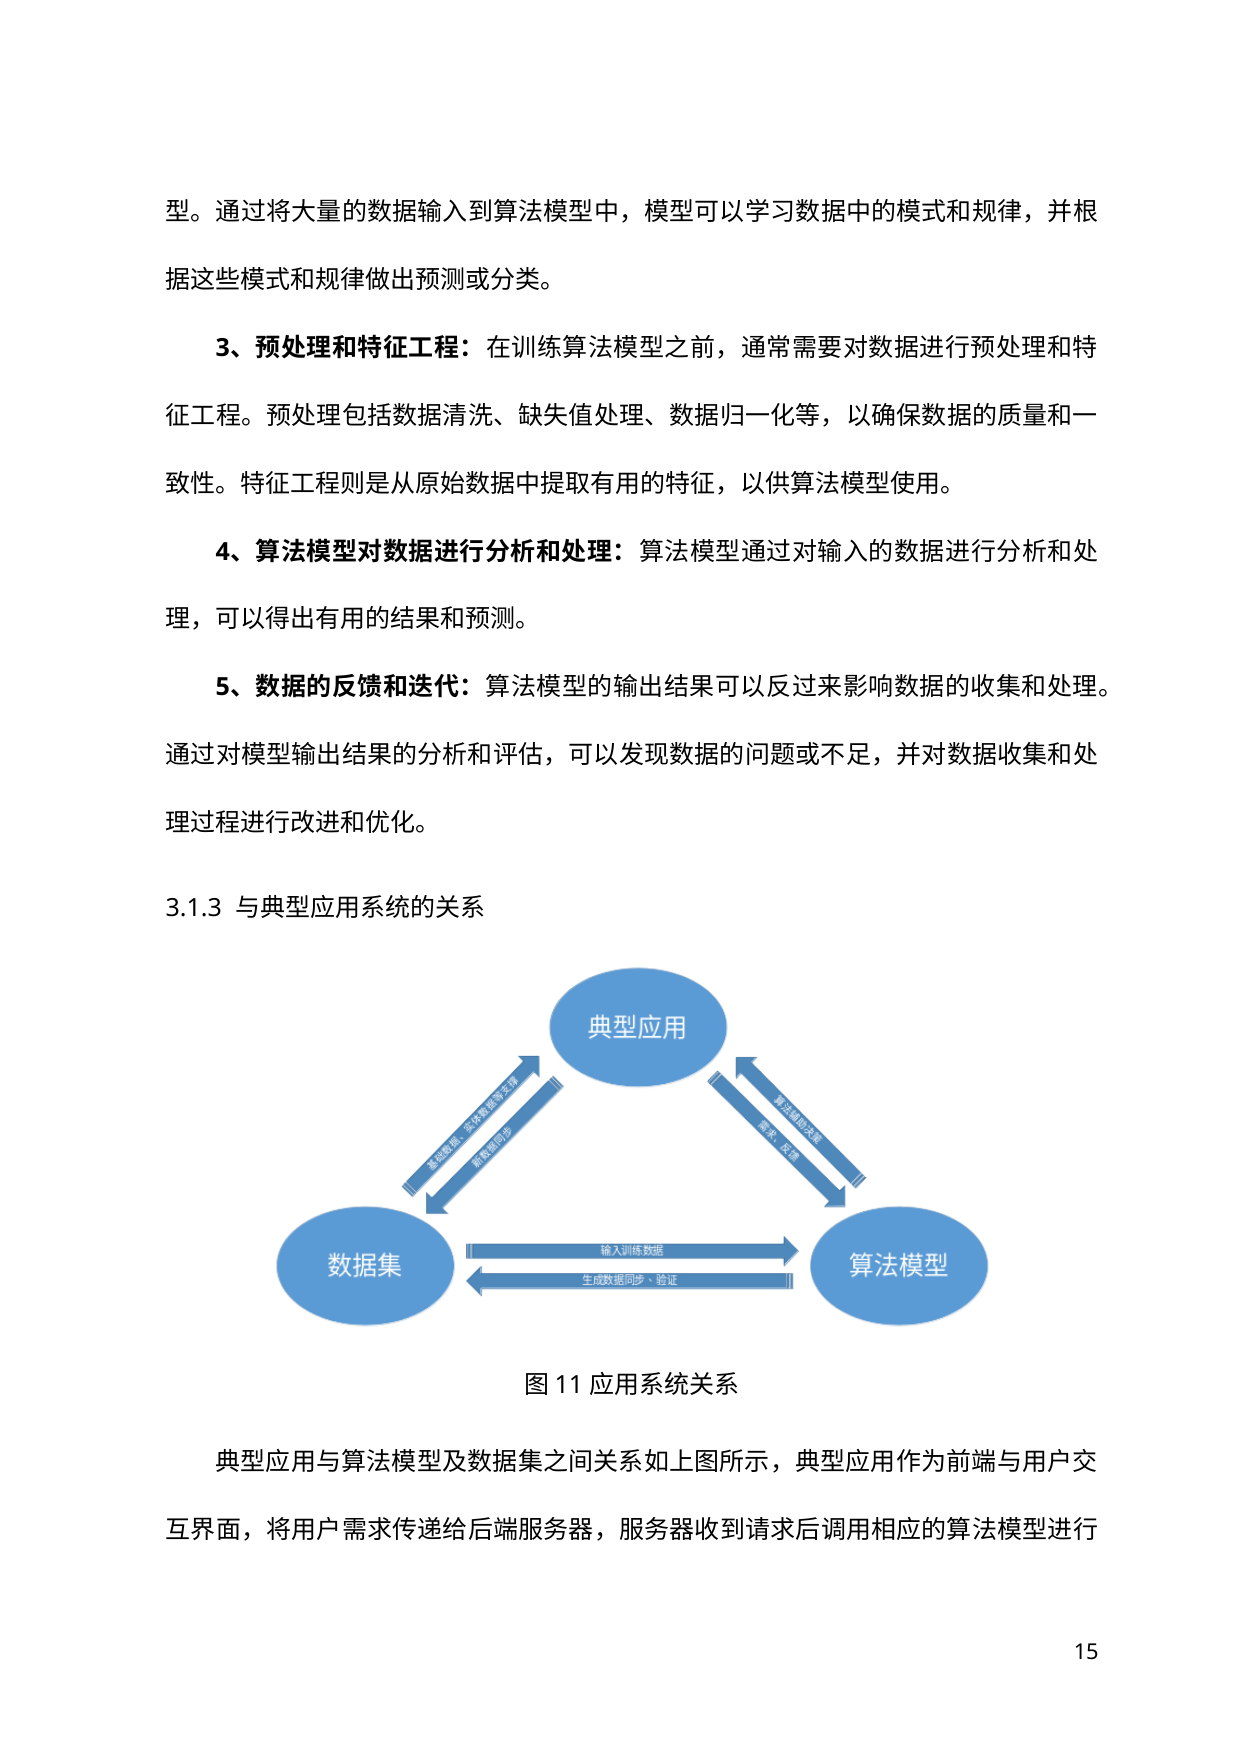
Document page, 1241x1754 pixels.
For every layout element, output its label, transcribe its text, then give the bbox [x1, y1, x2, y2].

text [165, 1425, 1098, 1561]
text 4、算法模型对数据进行分析和处理：算法模型通过对输入的数据进行分析和处理，可以得出有用的结果和预测。 [165, 515, 1098, 651]
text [165, 176, 1098, 311]
text 5、数据的反馈和迭代：算法模型的输出结果可以反过来影响数据的收集和处理。通过对模型输出结果的分析和评估，可以发现数据的问题或不足，并对数据收集和处理过程进行改进和优化。 [165, 651, 1098, 855]
text 图11 应用系统关系 [165, 1348, 1098, 1416]
subtitle 与典型应用系统的关系 [165, 872, 1098, 940]
text 3、预处理和特征工程：在训练算法模型之前，通常需要对数据进行预处理和特征工程。预处理包括数据清洗、缺失值处理、数据归一化等，以确保数据的质量和一致性。特征工程则是从原始数据中提取有用的特征，以供算法模型使用。 [165, 311, 1098, 515]
